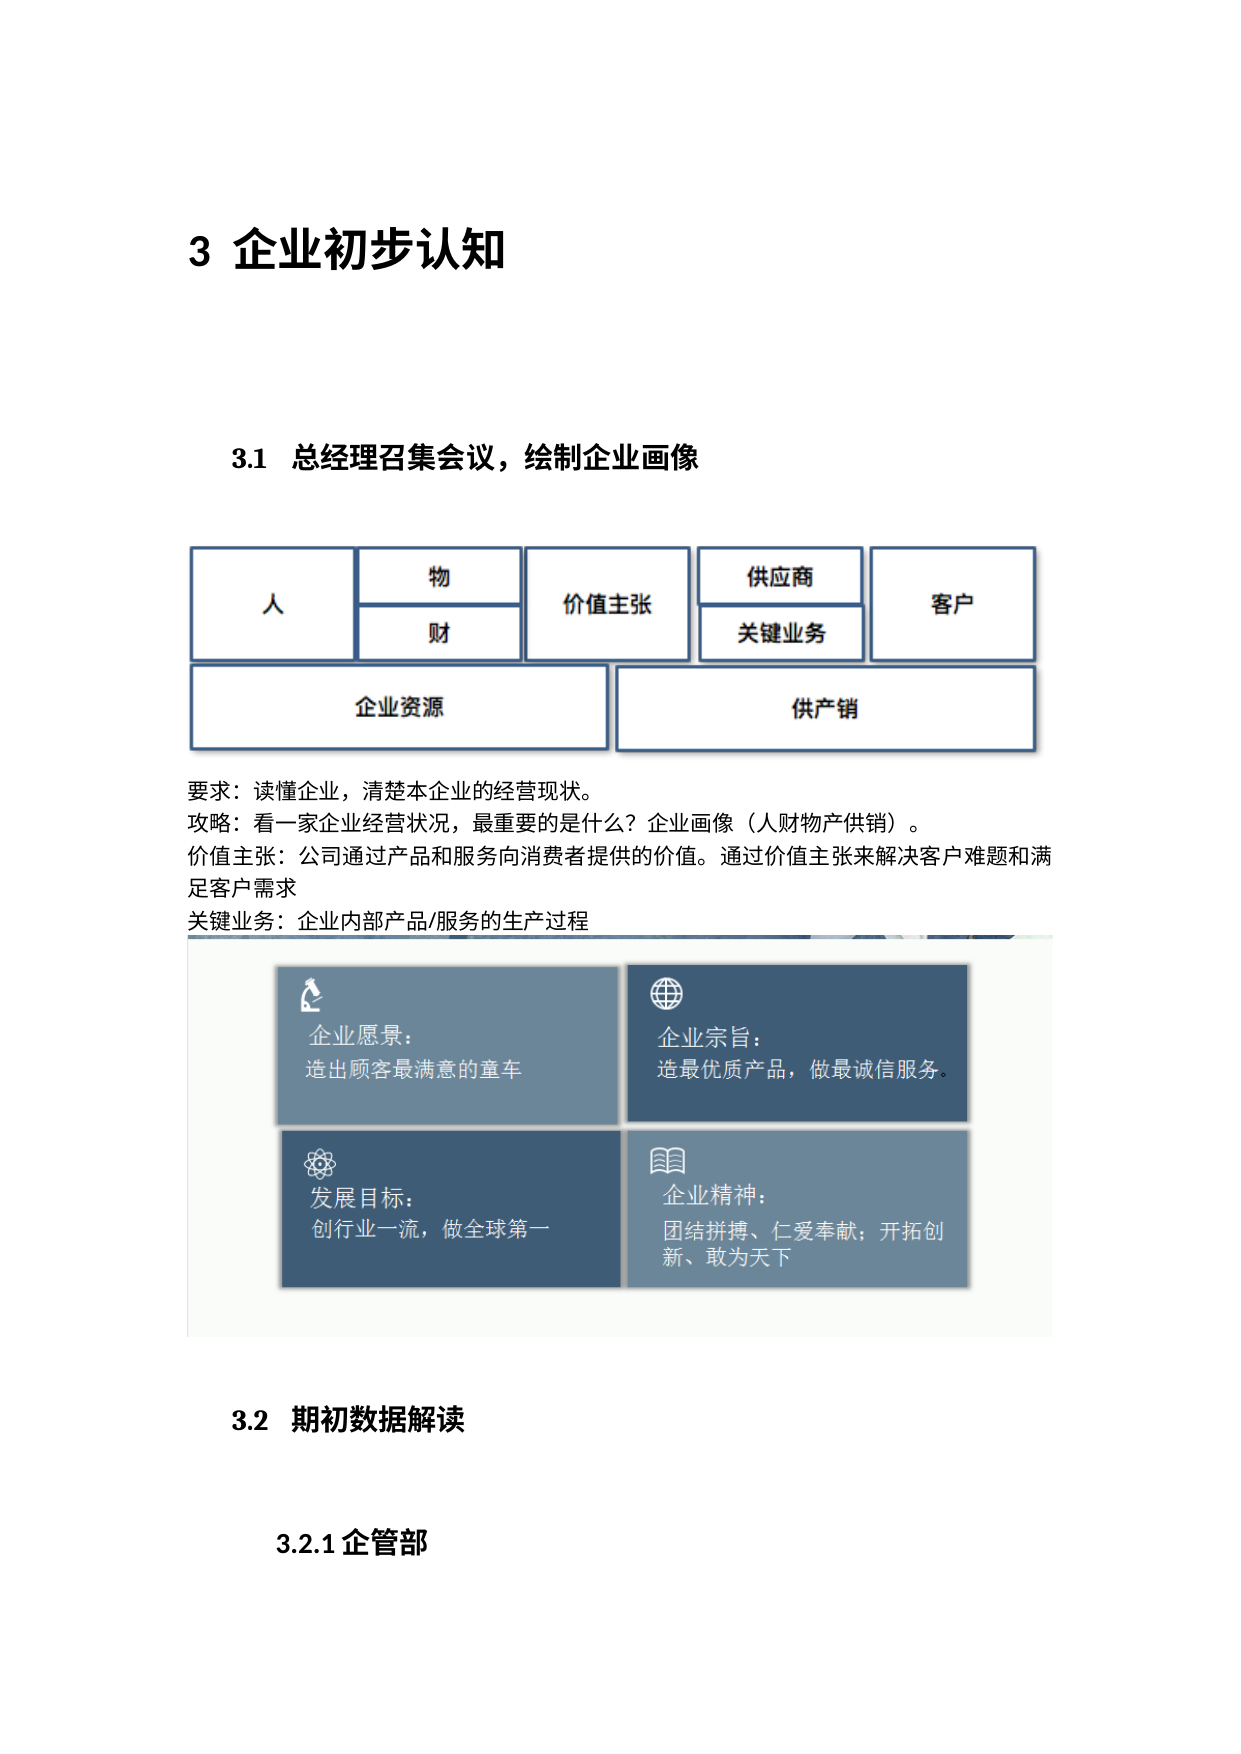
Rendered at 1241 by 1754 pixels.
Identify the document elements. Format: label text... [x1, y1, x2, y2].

picture [187, 935, 1053, 1337]
subtitle 期初数据解读 [232, 1385, 1053, 1450]
text 价值主张：公司通过产品和服务向消费者提供的价值。通过价值主张来解决客户难题和满足客户需求 [187, 838, 1053, 903]
text 攻略：看一家企业经营状况，最重要的是什么？企业画像（人财物产供销）。 [187, 806, 1053, 838]
text 3.2.1企管部 [187, 1508, 1053, 1573]
text 要求：读懂企业，清楚本企业的经营现状。 [187, 773, 1053, 806]
subtitle 总经理召集会议，绘制企业画像 [232, 423, 1053, 488]
text 关键业务：企业内部产品/服务的生产过程 [187, 903, 1053, 935]
subtitle 企业初步认知 [187, 197, 1053, 295]
picture [187, 545, 1046, 762]
